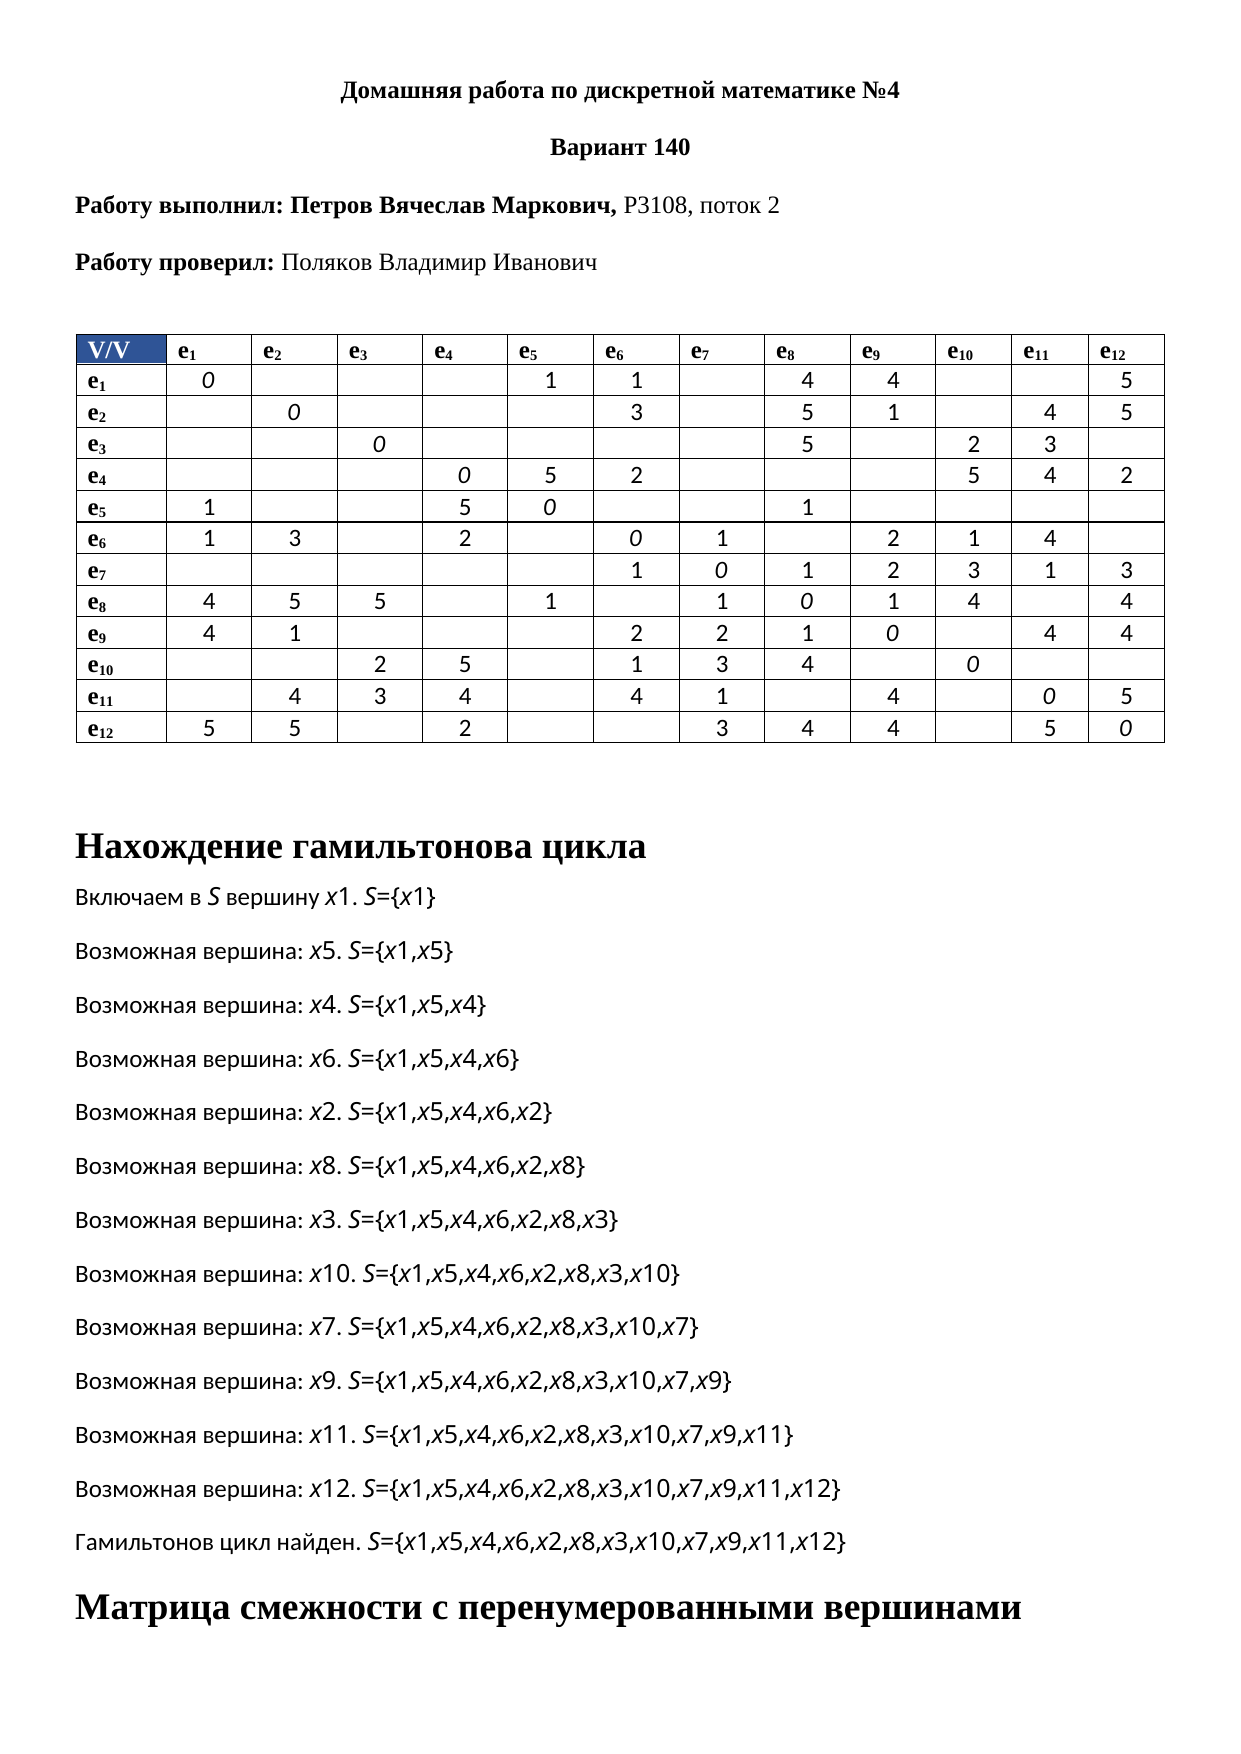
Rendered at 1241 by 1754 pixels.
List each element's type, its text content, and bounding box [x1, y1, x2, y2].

table_cell 1 [594, 649, 679, 679]
table_cell [936, 365, 1011, 395]
table_cell 5 [1089, 396, 1164, 427]
table_cell [936, 396, 1011, 427]
text Возможная вершина: x12. S={x1,x5,x4,x6,x2,x8,x3,x10,x7,x9,x11,x12} [75, 1470, 1165, 1504]
table_cell [252, 459, 337, 490]
table_header e5 [508, 335, 593, 363]
table_cell 1 [252, 617, 337, 648]
text Возможная вершина: x2. S={x1,x5,x4,x6,x2} [75, 1094, 1165, 1128]
table_cell 1 [594, 554, 679, 584]
table_cell 4 [1012, 617, 1088, 648]
table_cell [765, 459, 850, 490]
table_cell 2 [851, 554, 935, 584]
text Возможная вершина: x11. S={x1,x5,x4,x6,x2,x8,x3,x10,x7,x9,x11} [75, 1417, 1165, 1451]
table_cell 4 [851, 680, 935, 711]
table_cell e10 [77, 649, 166, 679]
text Гамильтонов цикл найден. S={x1,x5,x4,x6,x2,x8,x3,x10,x7,x9,x11,x12} [75, 1524, 1165, 1558]
table_cell 4 [1089, 617, 1164, 648]
table_cell 5 [1089, 680, 1164, 711]
table_cell [338, 617, 422, 648]
table_cell 2 [594, 459, 679, 490]
table_cell 2 [851, 523, 935, 553]
table_cell [508, 428, 593, 458]
table_cell [508, 554, 593, 584]
text Возможная вершина: x4. S={x1,x5,x4} [75, 987, 1165, 1021]
text Работу выполнил: Петров Вячеслав Маркович, P3108, поток 2 [75, 190, 1165, 219]
table_cell 1 [594, 365, 679, 395]
table_cell [252, 554, 337, 584]
table_header e3 [338, 335, 422, 363]
table_cell [1089, 428, 1164, 458]
table_cell 5 [338, 586, 422, 616]
table_cell 3 [936, 554, 1011, 584]
table_cell [338, 396, 422, 427]
table_header e7 [680, 335, 764, 363]
text Возможная вершина: x7. S={x1,x5,x4,x6,x2,x8,x3,x10,x7} [75, 1309, 1165, 1343]
table_header e10 [936, 335, 1011, 363]
table_cell [167, 680, 251, 711]
table_cell 5 [167, 712, 251, 742]
table_cell 0 [851, 617, 935, 648]
table_cell e2 [77, 396, 166, 427]
table_cell 4 [765, 649, 850, 679]
table_cell 4 [423, 680, 507, 711]
table_cell [680, 365, 764, 395]
table_cell [423, 617, 507, 648]
table_cell 1 [508, 365, 593, 395]
table_cell 1 [680, 586, 764, 616]
table_cell 0 [252, 396, 337, 427]
table_cell [1012, 649, 1088, 679]
table_cell 4 [936, 586, 1011, 616]
table_cell 5 [423, 491, 507, 521]
table_cell 4 [1012, 523, 1088, 553]
table_cell [851, 459, 935, 490]
table_cell 4 [167, 617, 251, 648]
table_cell [594, 428, 679, 458]
table_cell [680, 491, 764, 521]
table_cell 3 [594, 396, 679, 427]
table_cell 5 [936, 459, 1011, 490]
table_cell [936, 491, 1011, 521]
table_cell [765, 680, 850, 711]
table_cell [936, 680, 1011, 711]
table_cell [423, 428, 507, 458]
table_cell [252, 491, 337, 521]
table_cell 2 [936, 428, 1011, 458]
table_cell e6 [77, 523, 166, 553]
table_cell 5 [1012, 712, 1088, 742]
table_cell 2 [423, 712, 507, 742]
table_cell [252, 365, 337, 395]
table_cell e4 [77, 459, 166, 490]
table_cell 1 [680, 523, 764, 553]
table_cell [508, 649, 593, 679]
table_cell 2 [1089, 459, 1164, 490]
table_cell [1089, 491, 1164, 521]
table_cell 0 [594, 523, 679, 553]
table_cell [167, 554, 251, 584]
table_header e6 [594, 335, 679, 363]
table_cell 2 [338, 649, 422, 679]
table_cell 5 [765, 396, 850, 427]
table_cell [680, 459, 764, 490]
table_header e11 [1012, 335, 1088, 363]
table_cell 0 [338, 428, 422, 458]
table_header e9 [851, 335, 935, 363]
table_cell [423, 396, 507, 427]
table_cell 4 [594, 680, 679, 711]
table_cell [508, 680, 593, 711]
table_cell 1 [508, 586, 593, 616]
table_cell [936, 617, 1011, 648]
table_cell e3 [77, 428, 166, 458]
table_cell [423, 554, 507, 584]
table_cell [1012, 365, 1088, 395]
table_cell [508, 396, 593, 427]
table_cell 0 [508, 491, 593, 521]
table_cell [851, 491, 935, 521]
table_cell [594, 491, 679, 521]
text Возможная вершина: x3. S={x1,x5,x4,x6,x2,x8,x3} [75, 1202, 1165, 1236]
table_cell [680, 396, 764, 427]
table_cell 2 [423, 523, 507, 553]
table_cell [338, 712, 422, 742]
table_cell 4 [765, 712, 850, 742]
table_cell 3 [680, 649, 764, 679]
table_cell 0 [936, 649, 1011, 679]
table_cell [680, 428, 764, 458]
table_cell [338, 554, 422, 584]
text Работу проверил: Поляков Владимир Иванович [75, 247, 1165, 276]
text Возможная вершина: x6. S={x1,x5,x4,x6} [75, 1040, 1165, 1074]
table_cell e7 [77, 554, 166, 584]
table_cell 3 [1012, 428, 1088, 458]
table_cell [167, 649, 251, 679]
table_cell 2 [594, 617, 679, 648]
table_cell 1 [765, 554, 850, 584]
table_cell 5 [423, 649, 507, 679]
table_cell 0 [680, 554, 764, 584]
table_cell [167, 428, 251, 458]
text Возможная вершина: x5. S={x1,x5} [75, 933, 1165, 967]
table_cell 0 [423, 459, 507, 490]
table_cell [594, 712, 679, 742]
subtitle Матрица смежности с перенумерованными вершинами [75, 1584, 1165, 1627]
table_cell 1 [765, 491, 850, 521]
table_cell 0 [1012, 680, 1088, 711]
table_cell 4 [167, 586, 251, 616]
table_cell 1 [1012, 554, 1088, 584]
table_cell 4 [252, 680, 337, 711]
table_cell 3 [1089, 554, 1164, 584]
table_cell [1012, 491, 1088, 521]
table_cell 3 [252, 523, 337, 553]
table_header e2 [252, 335, 337, 363]
table_cell [252, 649, 337, 679]
table_cell 4 [851, 712, 935, 742]
table_cell [851, 428, 935, 458]
table_cell [1089, 523, 1164, 553]
table_cell 1 [167, 491, 251, 521]
table_cell [338, 491, 422, 521]
table_header V/V [77, 335, 166, 363]
table_cell 4 [1012, 396, 1088, 427]
table_cell 3 [338, 680, 422, 711]
table_cell [508, 712, 593, 742]
table_cell [338, 459, 422, 490]
table_cell [1089, 649, 1164, 679]
table_cell 4 [851, 365, 935, 395]
table_cell [423, 586, 507, 616]
table_cell 0 [1089, 712, 1164, 742]
table_cell [851, 649, 935, 679]
table_cell [167, 459, 251, 490]
table_cell [252, 428, 337, 458]
table_cell 3 [680, 712, 764, 742]
text Возможная вершина: x9. S={x1,x5,x4,x6,x2,x8,x3,x10,x7,x9} [75, 1363, 1165, 1397]
table_header e4 [423, 335, 507, 363]
table_cell 1 [167, 523, 251, 553]
table_cell [167, 396, 251, 427]
table_cell e11 [77, 680, 166, 711]
table_cell e1 [77, 365, 166, 395]
table_cell [508, 523, 593, 553]
text Возможная вершина: x8. S={x1,x5,x4,x6,x2,x8} [75, 1148, 1165, 1182]
table_cell [338, 523, 422, 553]
table_cell 4 [1012, 459, 1088, 490]
table_cell 4 [1089, 586, 1164, 616]
table_cell [508, 617, 593, 648]
table_cell 5 [765, 428, 850, 458]
table_cell e5 [77, 491, 166, 521]
table_cell 4 [765, 365, 850, 395]
table_cell e8 [77, 586, 166, 616]
table_cell 1 [851, 586, 935, 616]
table_cell 5 [252, 712, 337, 742]
table_cell e12 [77, 712, 166, 742]
table_header e8 [765, 335, 850, 363]
table_cell 0 [167, 365, 251, 395]
table_cell 1 [680, 680, 764, 711]
table_cell 2 [680, 617, 764, 648]
table_cell [765, 523, 850, 553]
table_cell 1 [936, 523, 1011, 553]
table_cell 1 [851, 396, 935, 427]
table_header e12 [1089, 335, 1164, 363]
table_cell 5 [1089, 365, 1164, 395]
table_header e1 [167, 335, 251, 363]
table_cell 1 [765, 617, 850, 648]
text Возможная вершина: x10. S={x1,x5,x4,x6,x2,x8,x3,x10} [75, 1255, 1165, 1289]
text Включаем в S вершину x1. S={x1} [75, 879, 1165, 913]
table_cell e9 [77, 617, 166, 648]
table_cell [936, 712, 1011, 742]
table_cell [594, 586, 679, 616]
text Домашняя работа по дискретной математике №4 [75, 75, 1165, 104]
table_cell [423, 365, 507, 395]
table_cell 5 [508, 459, 593, 490]
table_cell [1012, 586, 1088, 616]
text Вариант 140 [75, 132, 1165, 161]
subtitle Нахождение гамильтонова цикла [75, 823, 1165, 867]
table_cell 0 [765, 586, 850, 616]
table_cell 5 [252, 586, 337, 616]
table_cell [338, 365, 422, 395]
